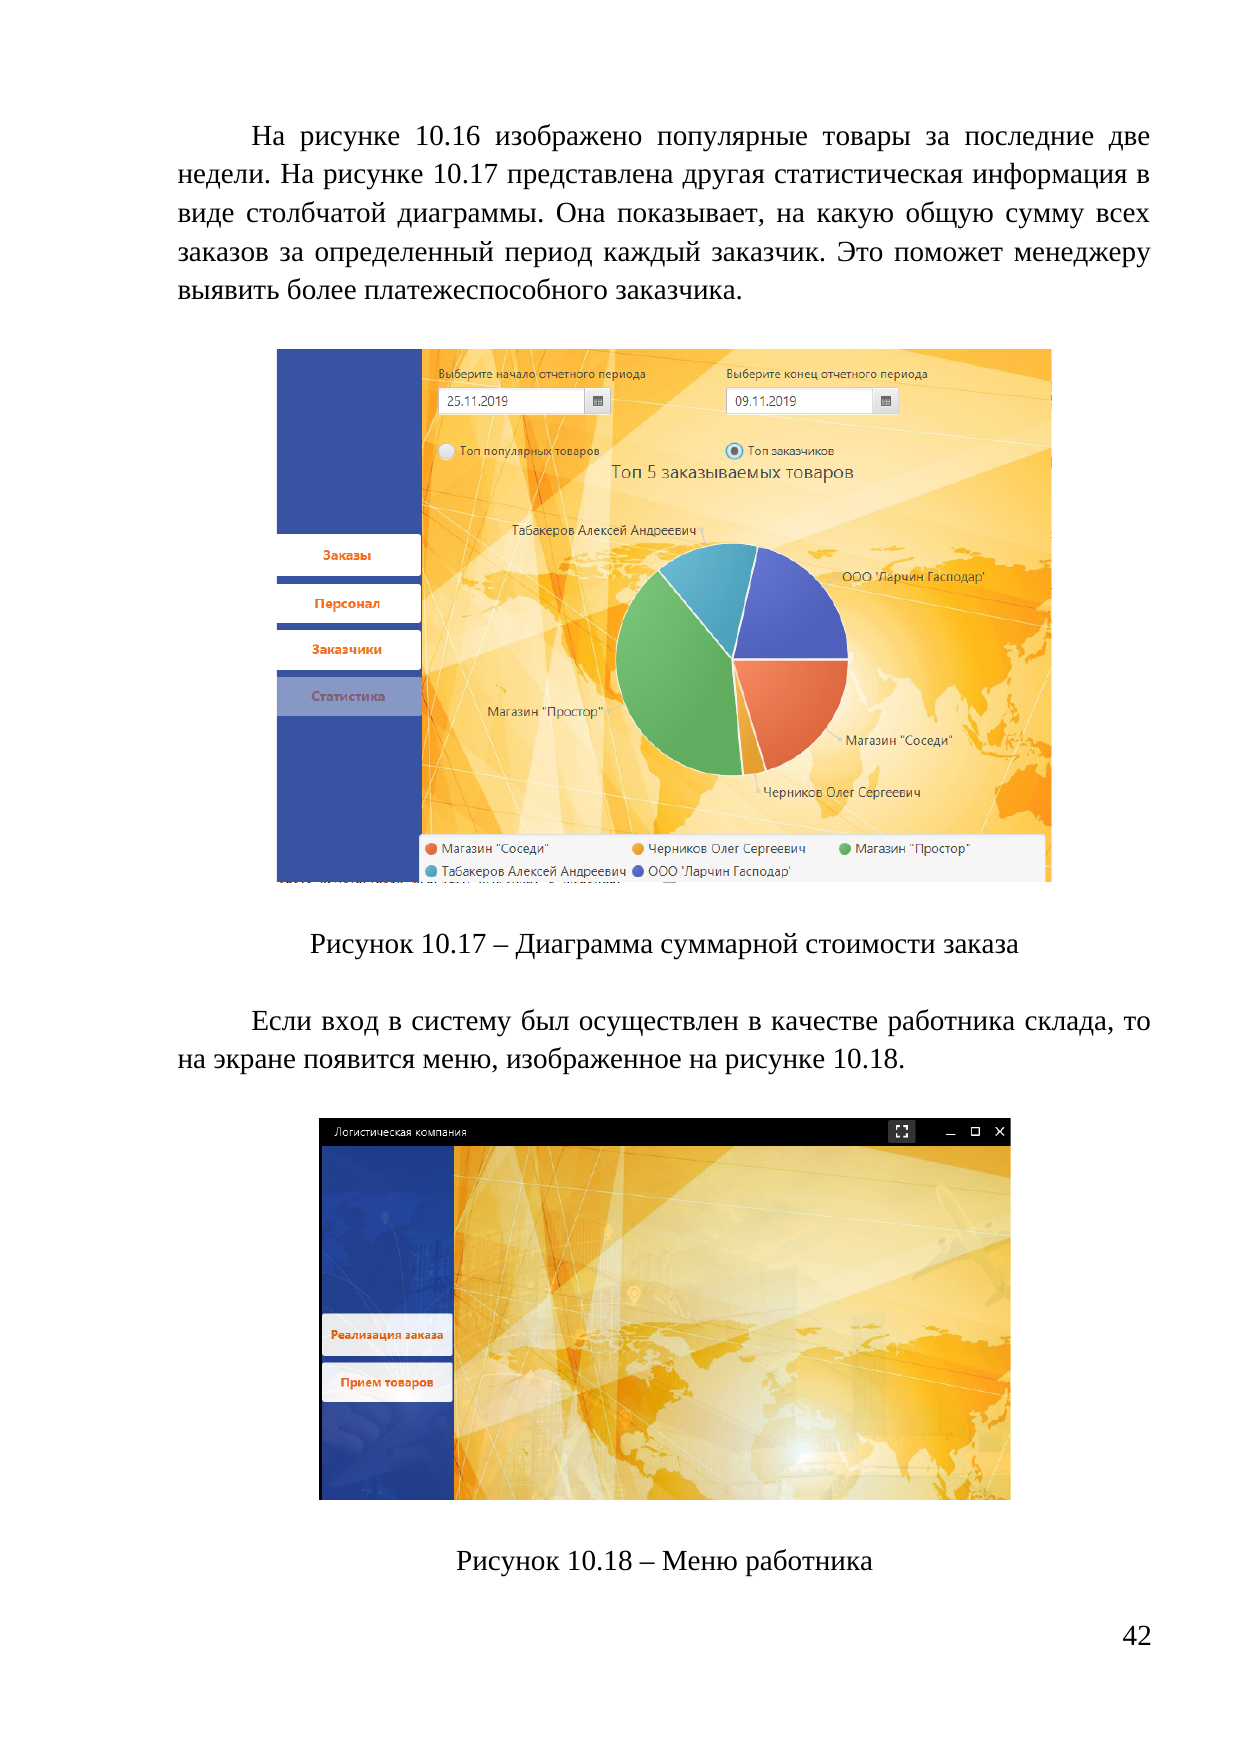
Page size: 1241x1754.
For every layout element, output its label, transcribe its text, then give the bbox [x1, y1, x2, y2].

picture [276, 349, 1052, 883]
text Рисунок 10.17 – Диаграмма суммарной стоимости заказа [177, 926, 1152, 959]
text На рисунке 10.16 изображено популярные товары за последние две недели. На рисунке 10.17 представлена другая статистическая информация в виде столбчатой диаграммы. Она показывает, на какую общую сумму всех заказов за определенный период каждый заказчик. Это поможет менеджеру выявить более платежеспособного заказчика. [177, 118, 1152, 306]
text Рисунок 10.18 – Меню работника [177, 1543, 1152, 1576]
picture [318, 1118, 1011, 1500]
text Если вход в систему был осуществлен в качестве работника склада, то на экране появится меню, изображенное на рисунке 10.18. [177, 1003, 1152, 1075]
